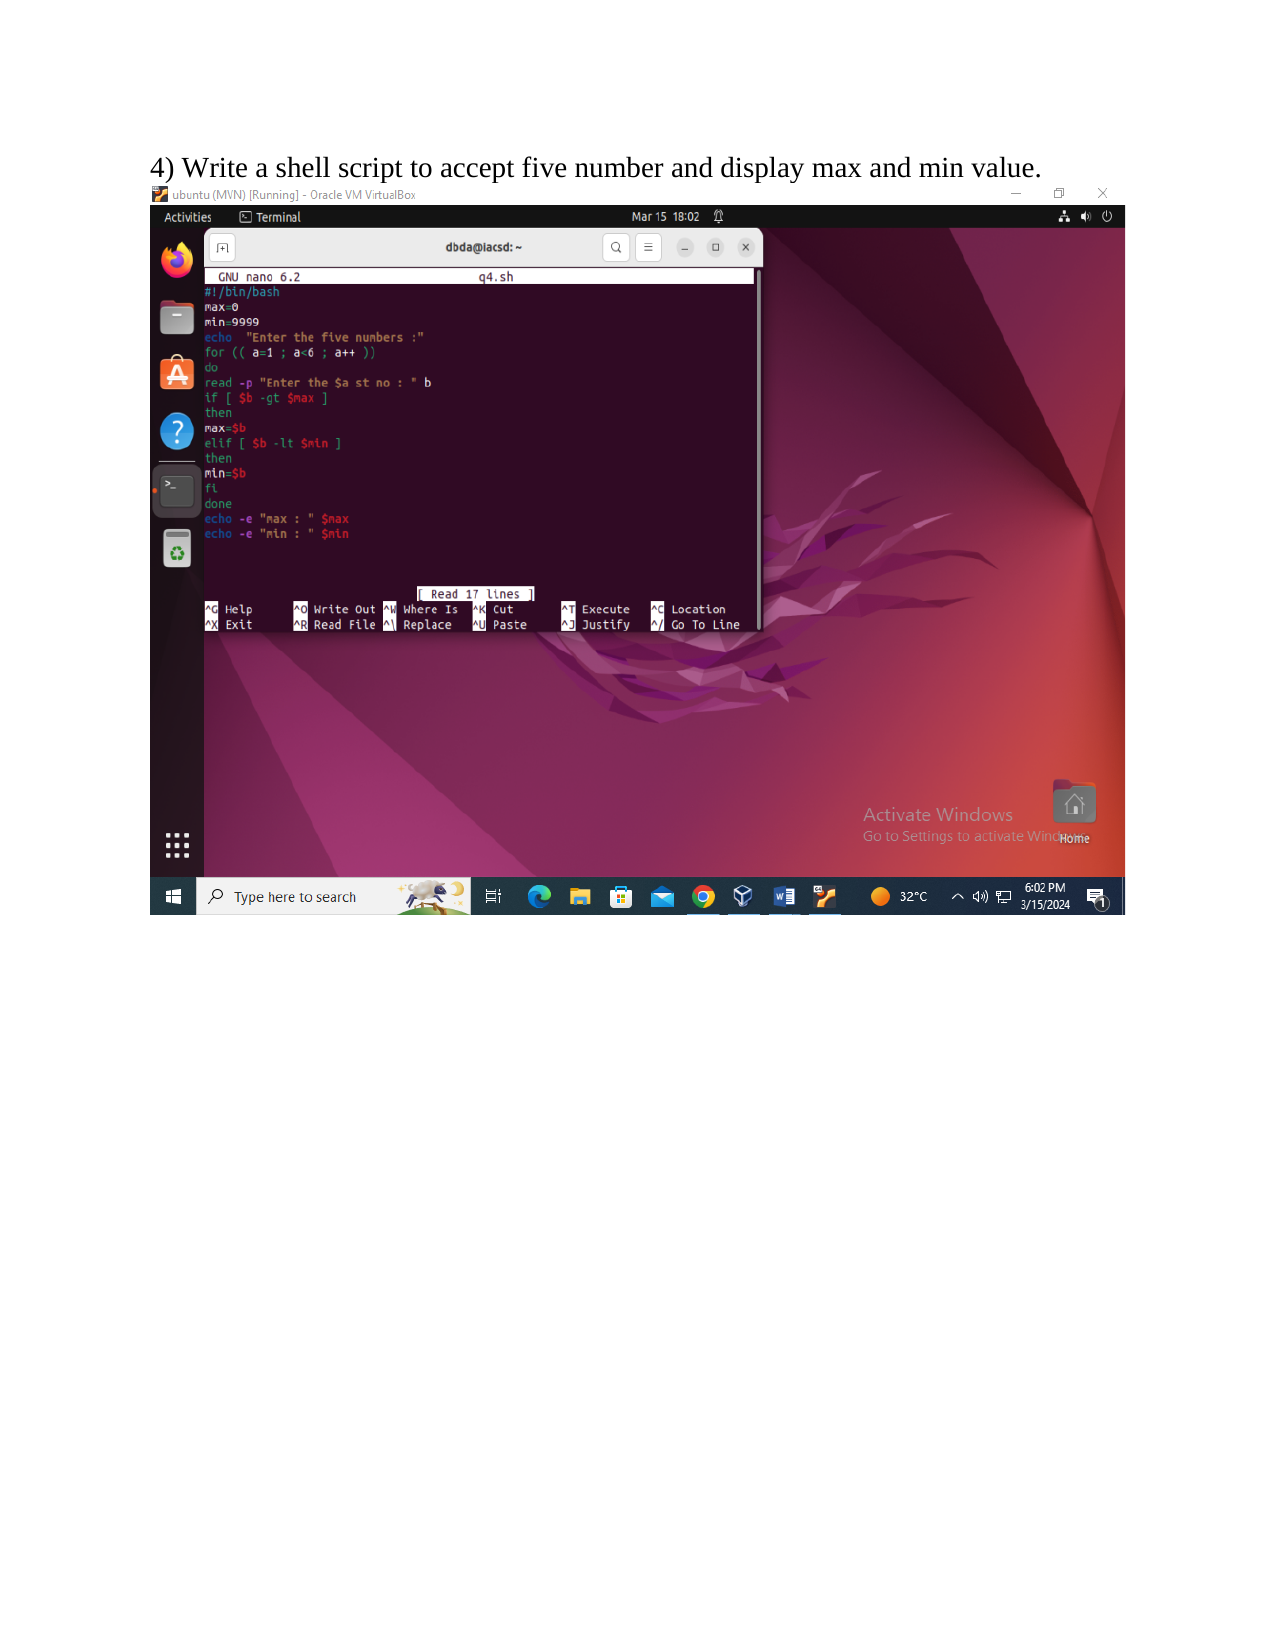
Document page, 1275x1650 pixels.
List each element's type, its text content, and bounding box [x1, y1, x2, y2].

text 4) Write a shell script to accept five number and display max and min value. [150, 150, 1125, 183]
picture [150, 183, 1125, 915]
